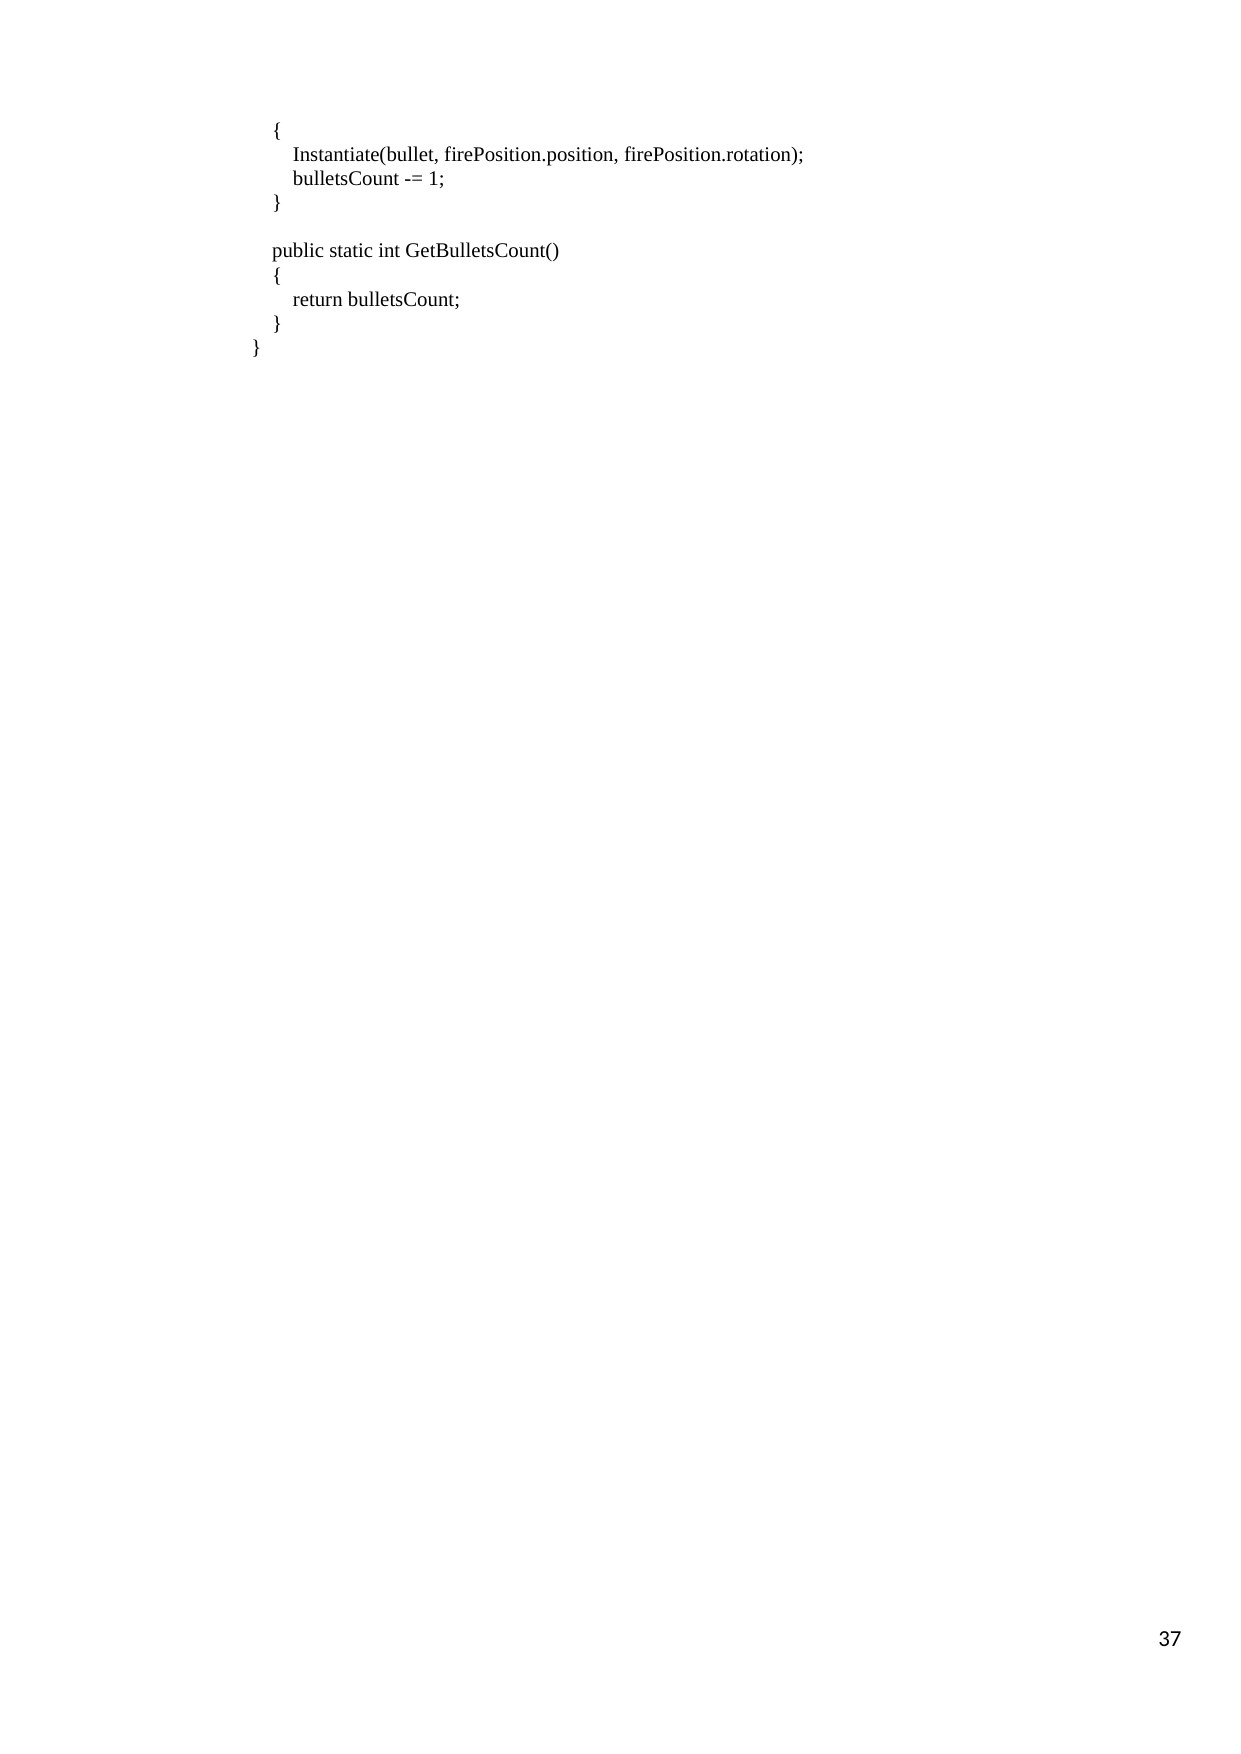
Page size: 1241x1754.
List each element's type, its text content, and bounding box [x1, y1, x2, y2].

text { [177, 118, 1181, 142]
text } [177, 311, 1181, 335]
text bulletsCount -= 1; [177, 166, 1181, 190]
text return bulletsCount; [177, 287, 1181, 311]
text public static int GetBulletsCount() [177, 238, 1181, 262]
text { [177, 262, 1181, 287]
text } [177, 190, 1181, 214]
text } [177, 335, 1181, 359]
text Instantiate(bullet, firePosition.position, firePosition.rotation); [177, 142, 1181, 166]
